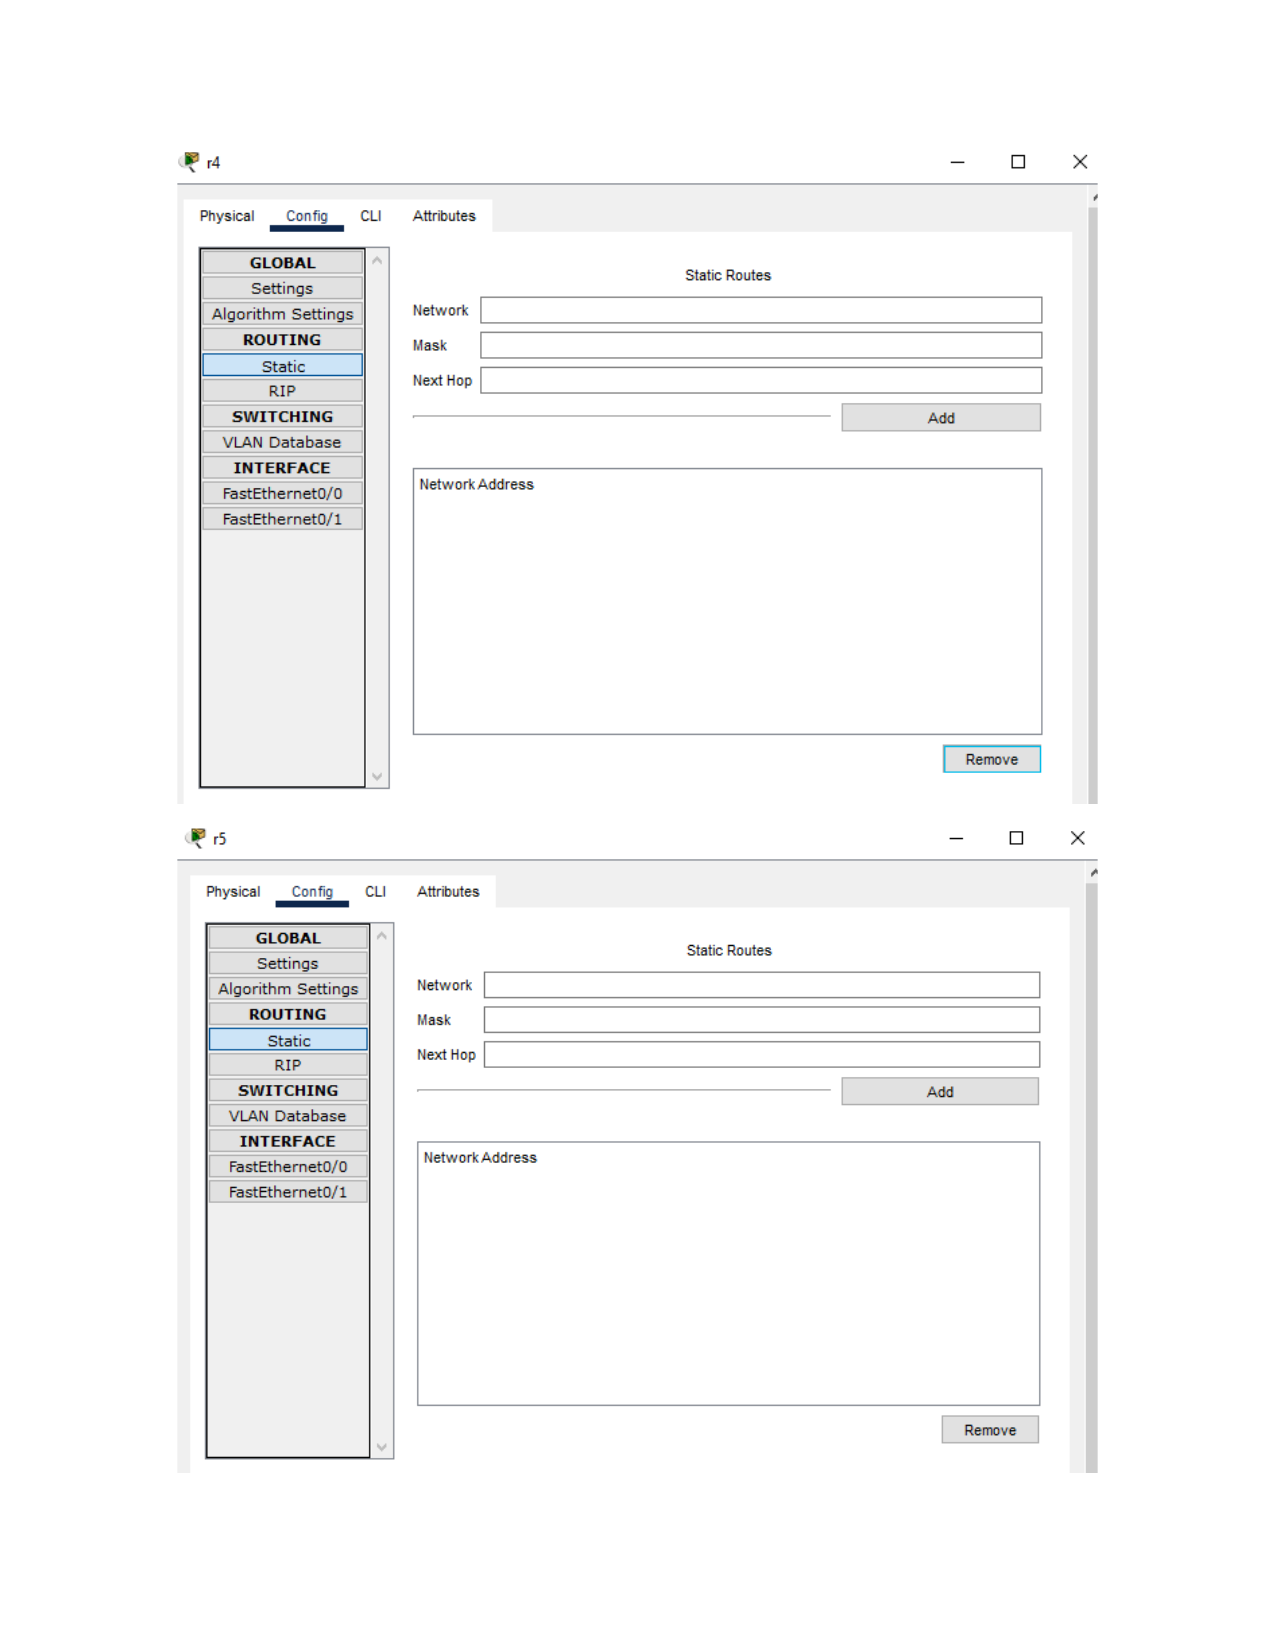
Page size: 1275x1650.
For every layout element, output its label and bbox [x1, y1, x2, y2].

picture [177, 147, 1098, 804]
picture [177, 822, 1098, 1473]
